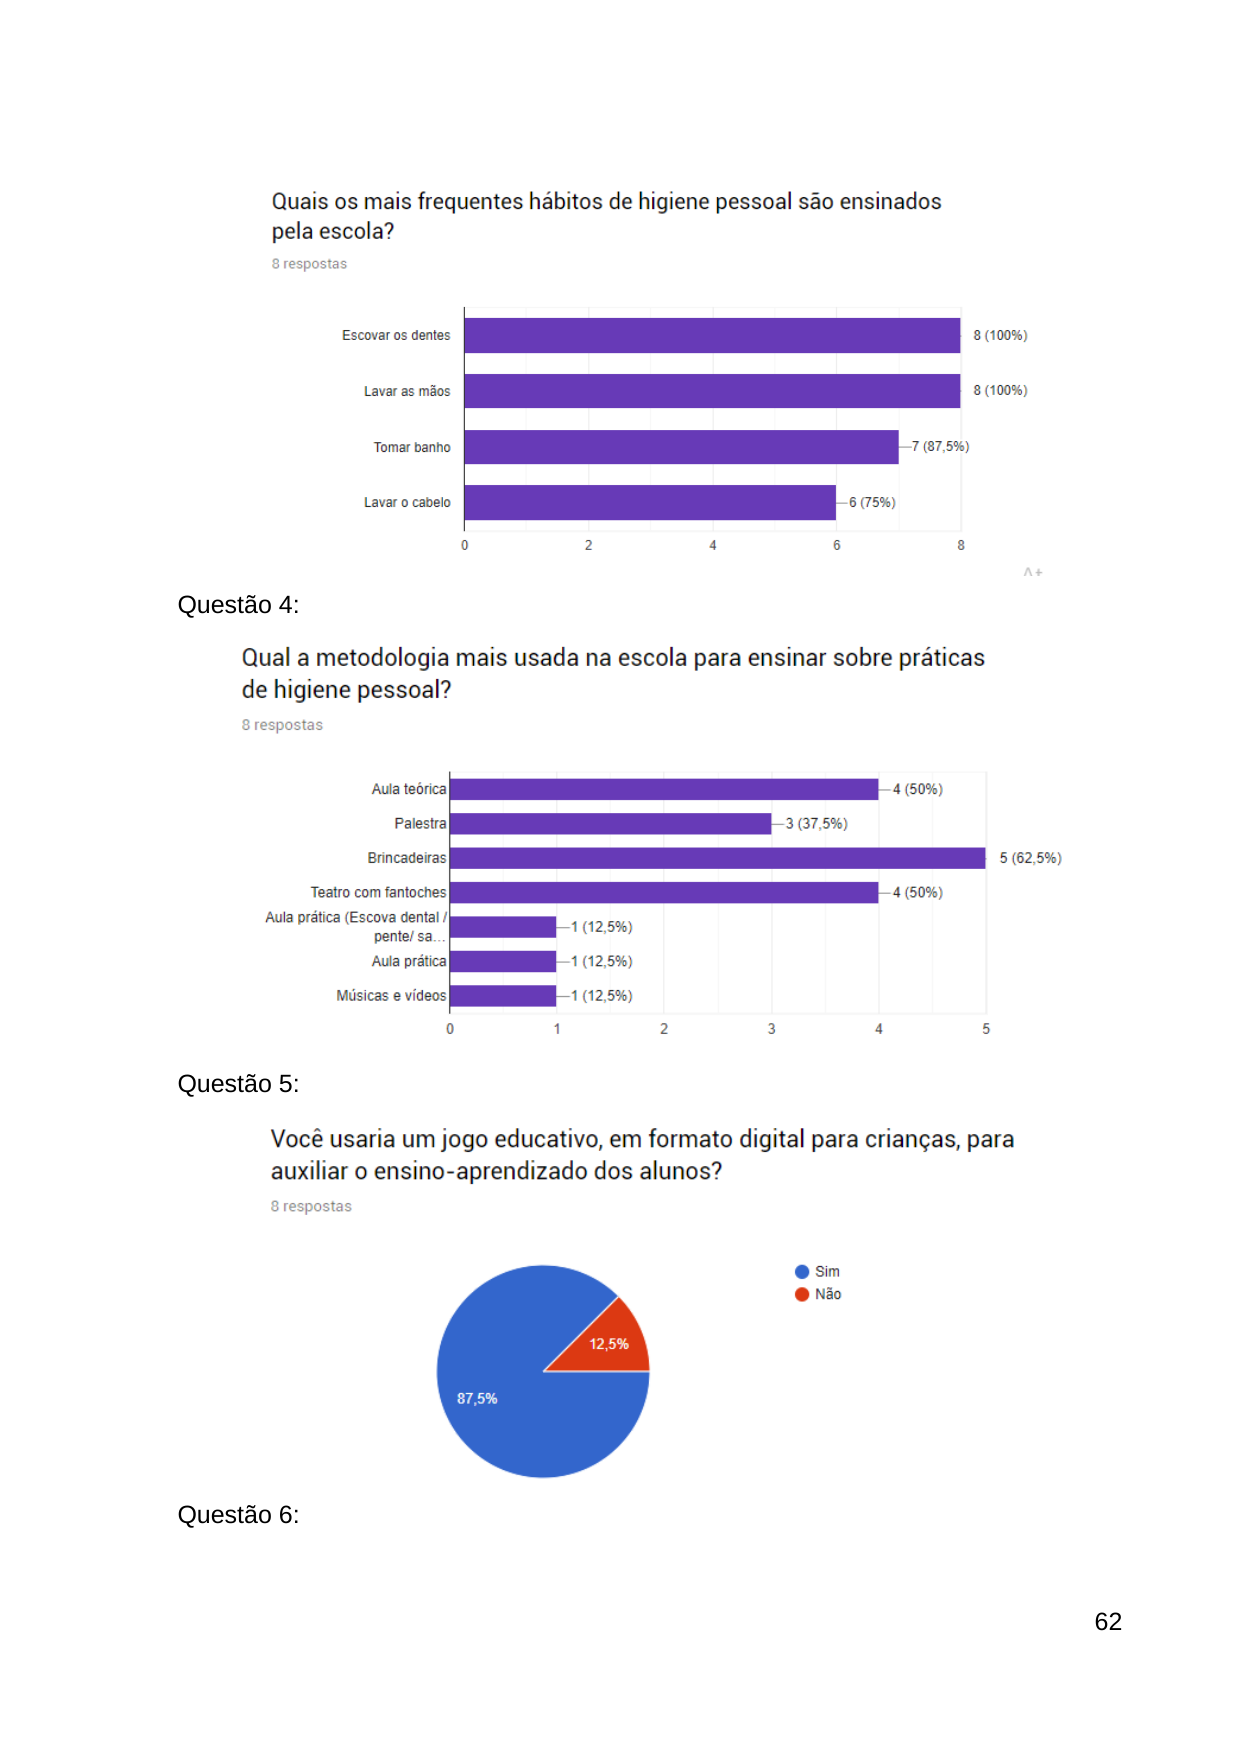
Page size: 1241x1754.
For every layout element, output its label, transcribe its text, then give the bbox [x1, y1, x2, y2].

text Questão 5: [177, 1069, 1122, 1098]
text Questão 6: [177, 1500, 1122, 1529]
picture [252, 1112, 1048, 1486]
picture [256, 177, 1044, 576]
picture [231, 633, 1069, 1056]
text Questão 4: [177, 590, 1122, 619]
